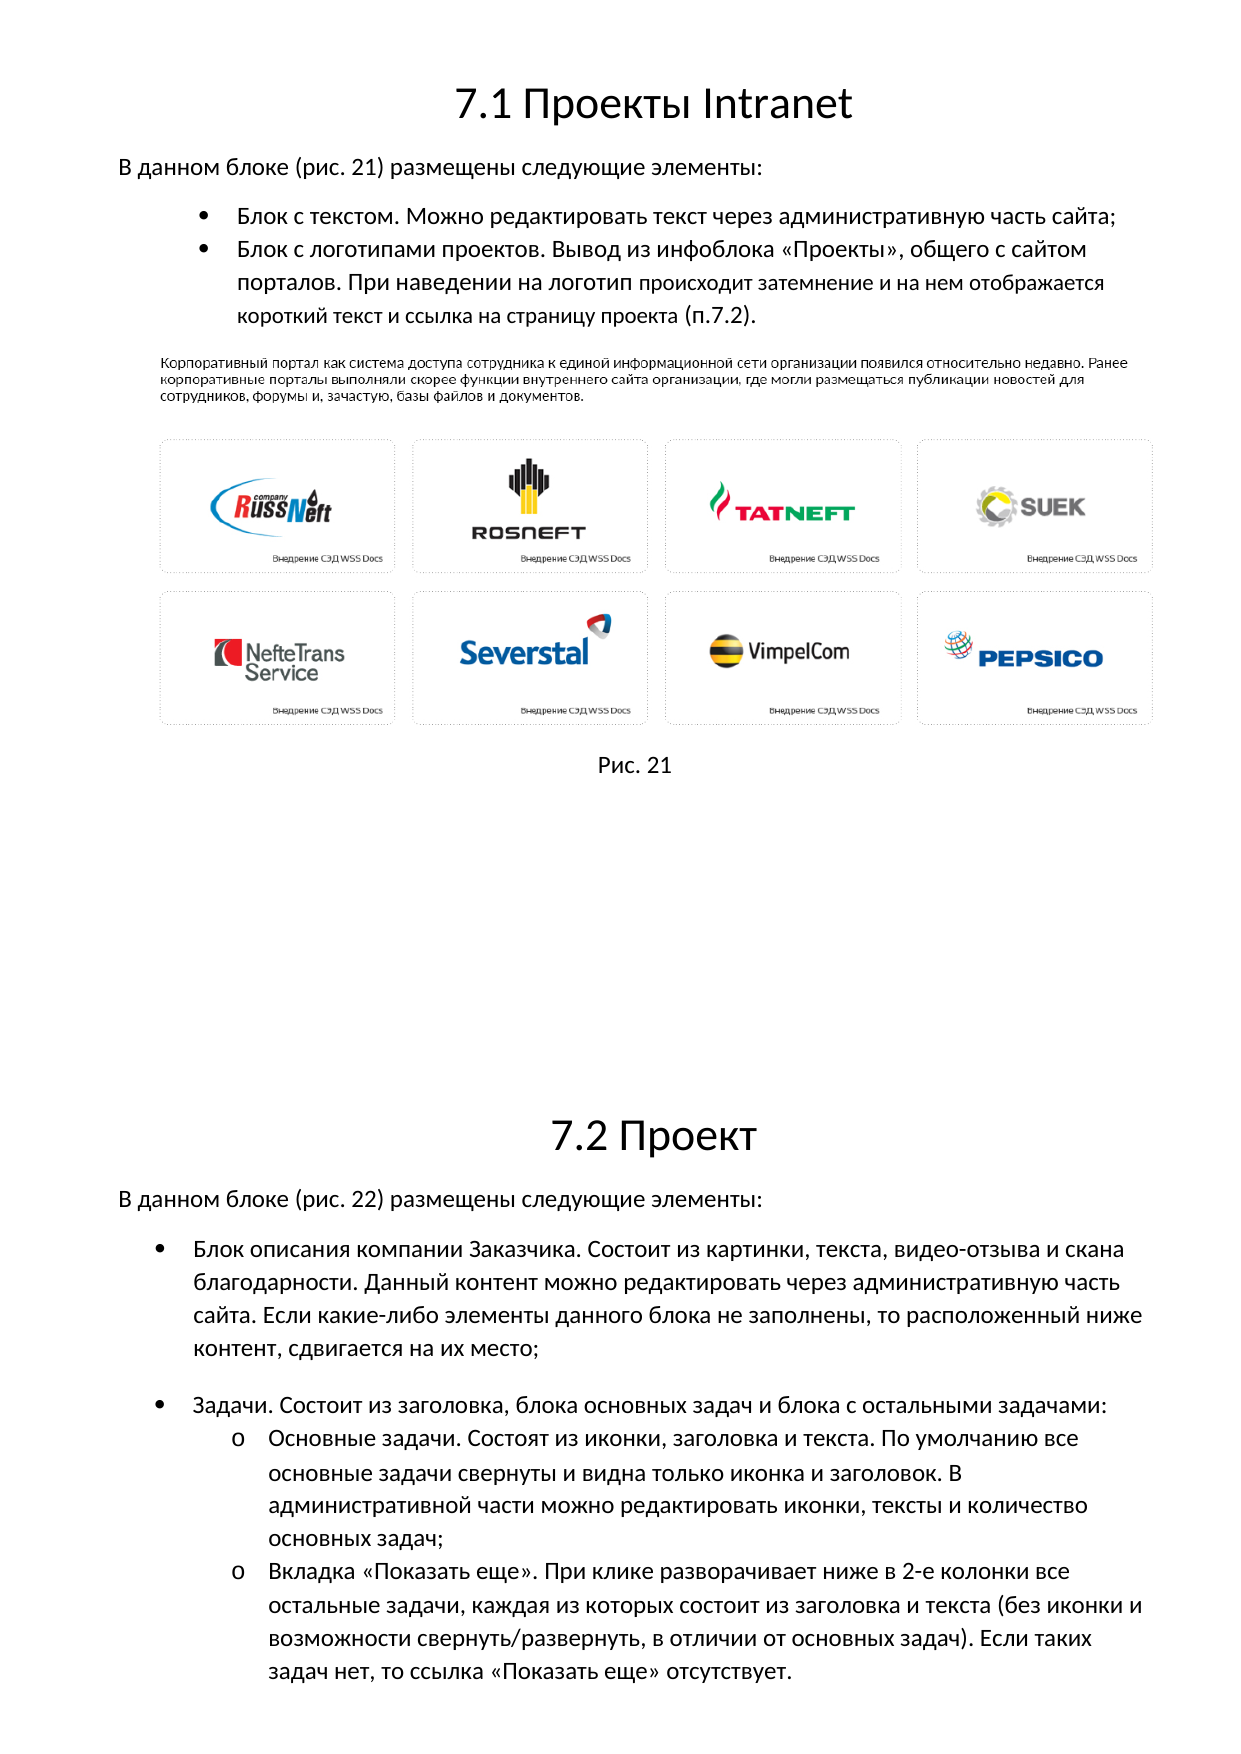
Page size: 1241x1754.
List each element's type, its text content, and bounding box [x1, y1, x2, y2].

text Рис. 21 [118, 749, 1152, 779]
picture [155, 348, 1161, 730]
list Вкладка «Показать еще». При клике разворачивает ниже в 2-е колонки все остальные задачи, каждая из которых состоит из заголовка и текста (без иконки и возможности свернуть/развернуть, в отличии от основных задач). Если таких задач нет, то ссылка «Показать еще» отсутствует. [231, 1555, 1152, 1686]
text В данном блоке (рис. 21) размещены следующие элементы: [118, 151, 1152, 181]
list Блок с текстом. Можно редактировать текст через административную часть сайта; [199, 200, 1152, 231]
text 7.2 Проект [156, 1106, 1152, 1162]
list Задачи. Состоит из заголовка, блока основных задач и блока с остальными задачами: [155, 1389, 1152, 1420]
list Блок описания компании Заказчика. Состоит из картинки, текста, видео-отзыва и скана благодарности. Данный контент можно редактировать через административную часть сайта. Если какие-либо элементы данного блока не заполнены, то расположенный ниже контент, сдвигается на их место; [156, 1233, 1152, 1362]
list Основные задачи. Состоят из иконки, заголовка и текста. По умолчанию все основные задачи свернуты и видна только иконка и заголовок. В административной части можно редактировать иконки, тексты и количество основных задач; [231, 1422, 1152, 1553]
text В данном блоке (рис. 22) размещены следующие элементы: [118, 1183, 1152, 1214]
text 7.1 Проекты Intranet [156, 74, 1152, 130]
list Блок с логотипами проектов. Вывод из инфоблока «Проекты», общего с сайтом порталов. При наведении на логотип происходит затемнение и на нем отображается короткий текст и ссылка на страницу проекта (п.7.2). [199, 233, 1152, 330]
